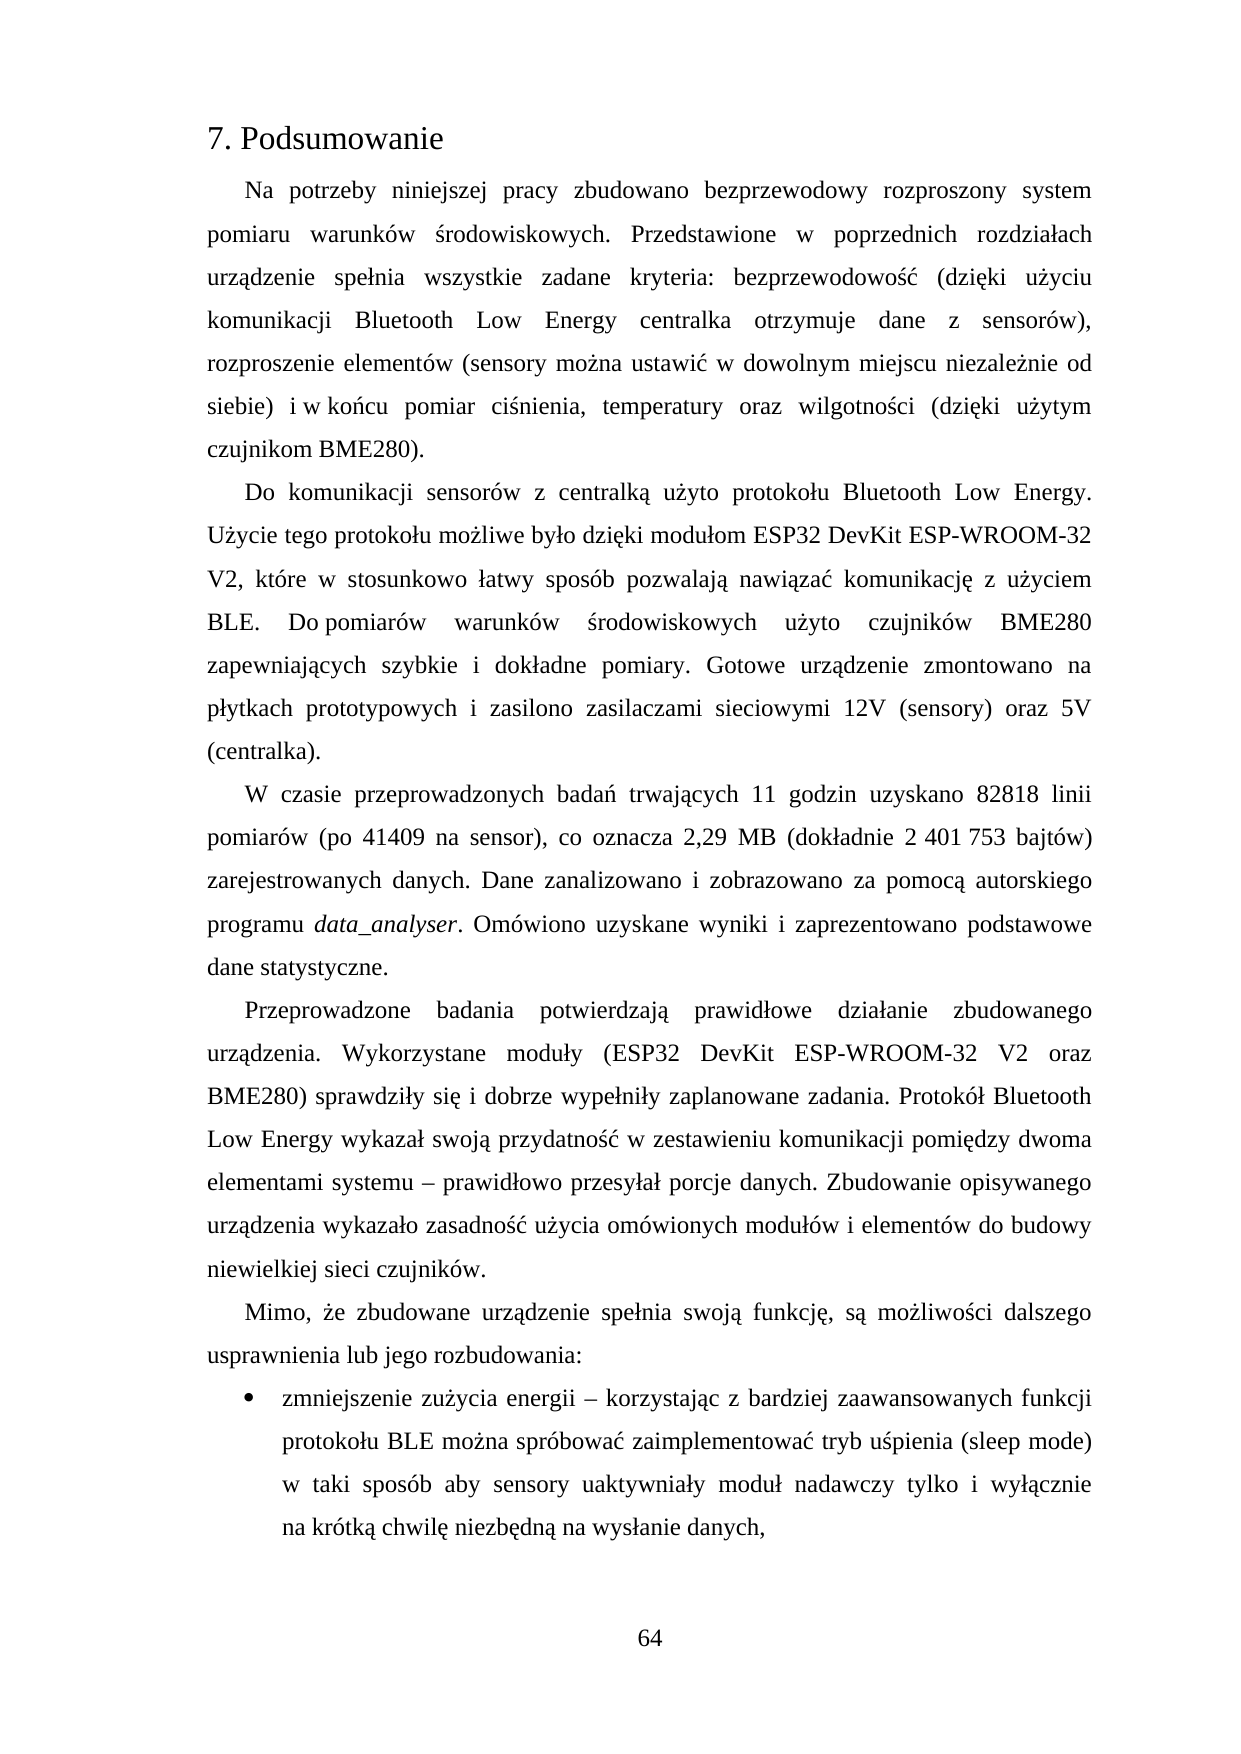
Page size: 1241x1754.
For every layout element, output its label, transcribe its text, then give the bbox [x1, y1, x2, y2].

text Mimo, że zbudowane urządzenie spełnia swoją funkcję, są możliwości dalszego usprawnienia lub jego rozbudowania: [207, 1297, 1092, 1369]
text Do komunikacji sensorów z centralką użyto protokołu Bluetooth Low Energy. Użycie tego protokołu możliwe było dzięki modułom ESP32 DevKit ESP-WROOM-32 V2, które w stosunkowo łatwy sposób pozwalają nawiązać komunikację z użyciem BLE. Do pomiarów warunków środowiskowych użyto czujników BME280 zapewniających szybkie i dokładne pomiary. Gotowe urządzenie zmontowano na płytkach prototypowych i zasilono zasilaczami sieciowymi 12V (sensory) oraz 5V (centralka). [207, 477, 1092, 765]
subtitle 7. Podsumowanie [207, 118, 1092, 156]
text Przeprowadzone badania potwierdzają prawidłowe działanie zbudowanego urządzenia. Wykorzystane moduły (ESP32 DevKit ESP-WROOM-32 V2 oraz BME280) sprawdziły się i dobrze wypełniły zaplanowane zadania. Protokół Bluetooth Low Energy wykazał swoją przydatność w zestawieniu komunikacji pomiędzy dwoma elementami systemu – prawidłowo przesyłał porcje danych. Zbudowanie opisywanego urządzenia wykazało zasadność użycia omówionych modułów i elementów do budowy niewielkiej sieci czujników. [207, 995, 1092, 1282]
text Na potrzeby niniejszej pracy zbudowano bezprzewodowy rozproszony system pomiaru warunków środowiskowych. Przedstawione w poprzednich rozdziałach urządzenie spełnia wszystkie zadane kryteria: bezprzewodowość (dzięki użyciu komunikacji Bluetooth Low Energy centralka otrzymuje dane z sensorów), rozproszenie elementów (sensory można ustawić w dowolnym miejscu niezależnie od siebie) i w końcu pomiar ciśnienia, temperatury oraz wilgotności (dzięki użytym czujnikom BME280). [207, 176, 1092, 463]
list zmniejszenie zużycia energii – korzystając z bardziej zaawansowanych funkcji protokołu BLE można spróbować zaimplementować tryb uśpienia (sleep mode) w taki sposób aby sensory uaktywniały moduł nadawczy tylko i wyłącznie na krótką chwilę niezbędną na wysłanie danych, [244, 1383, 1092, 1541]
text W czasie przeprowadzonych badań trwających 11 godzin uzyskano 82818 linii pomiarów (po 41409 na sensor), co oznacza 2,29 MB (dokładnie 2 401 753 bajtów) zarejestrowanych danych. Dane zanalizowano i zobrazowano za pomocą autorskiego programu data_analyser. Omówiono uzyskane wyniki i zaprezentowano podstawowe dane statystyczne. [207, 779, 1092, 981]
